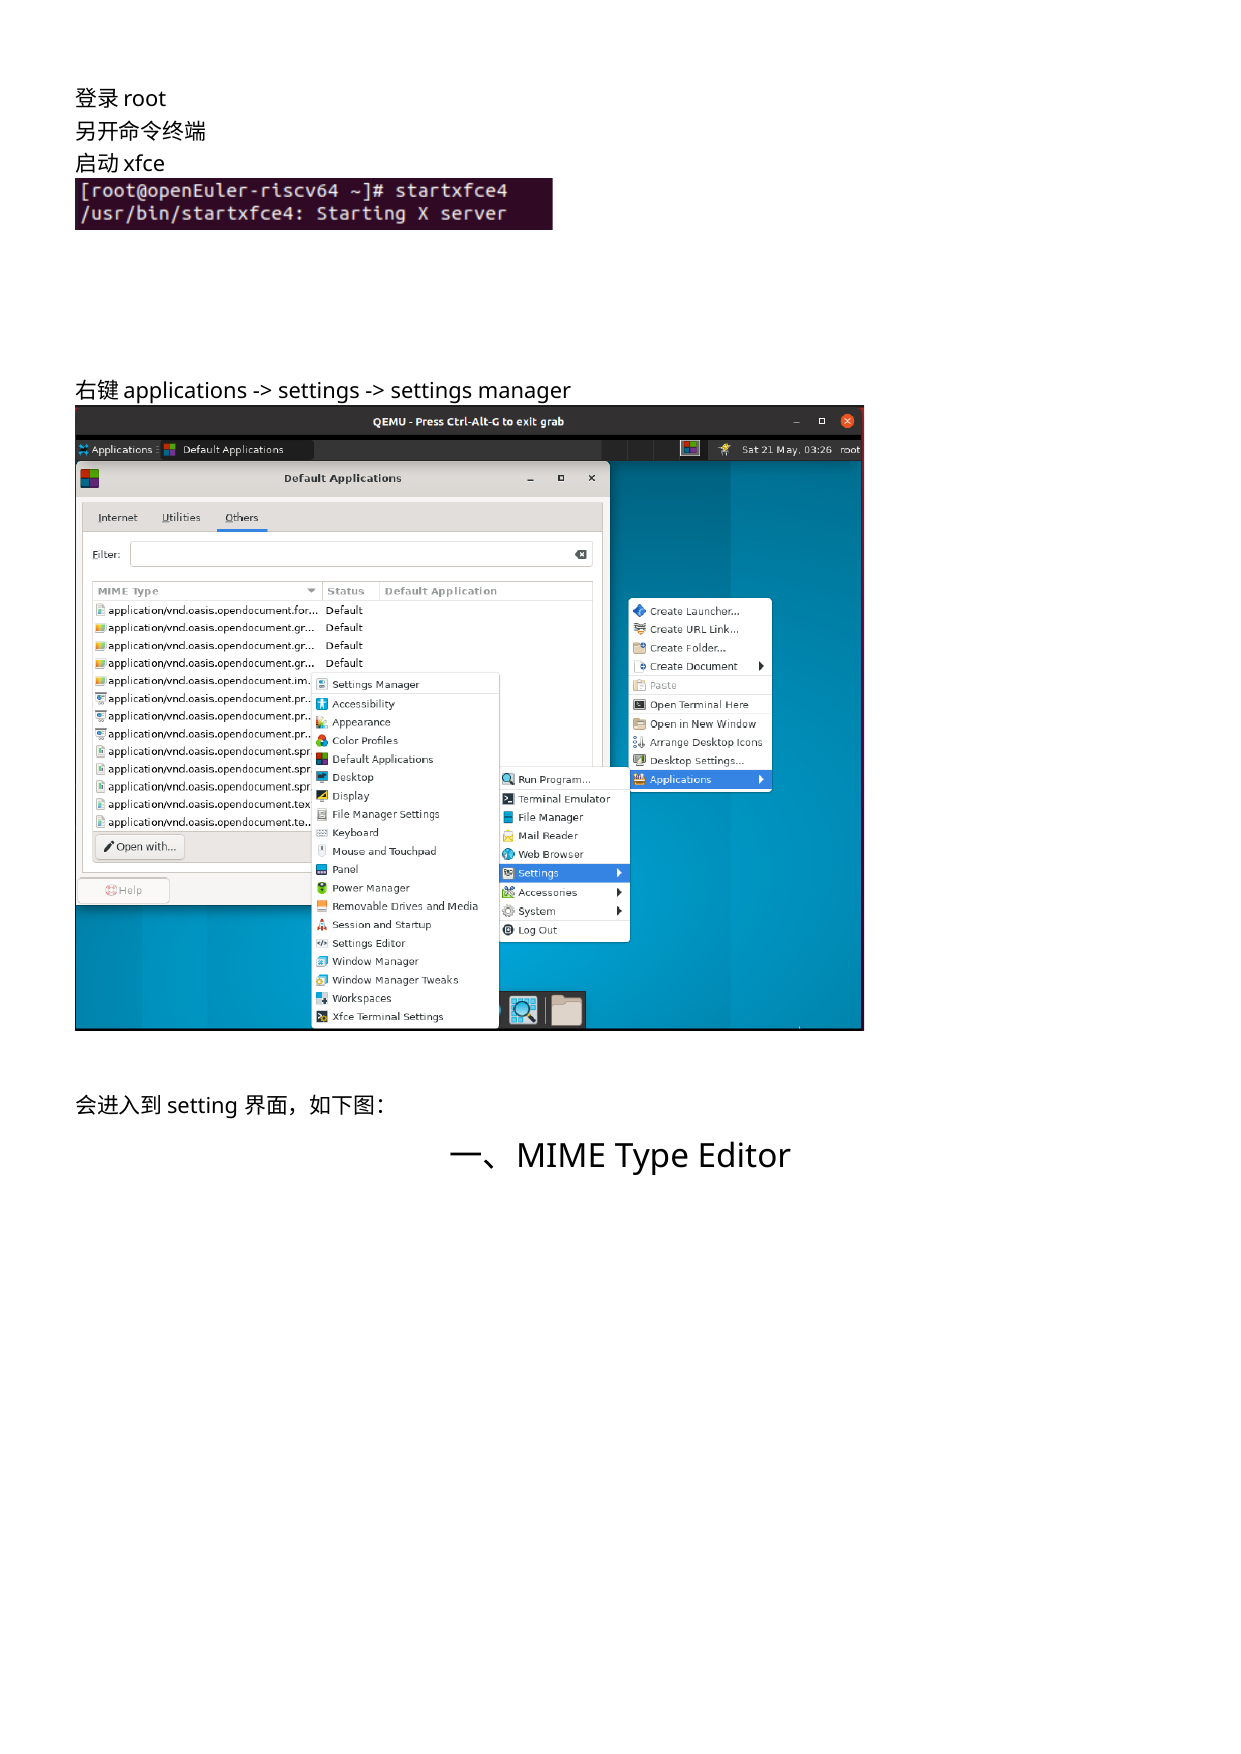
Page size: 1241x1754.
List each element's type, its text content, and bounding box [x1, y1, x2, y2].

text 一、MIME Type Editor [75, 1121, 1165, 1186]
text 登录root [75, 81, 1165, 113]
text 另开命令终端 [75, 113, 1165, 146]
text 启动xfce [75, 146, 1165, 178]
text 右键applications -> settings -> settings manager [75, 373, 1165, 406]
picture [75, 405, 865, 1031]
text 会进入到setting 界面，如下图： [75, 1088, 1165, 1121]
picture [75, 178, 553, 230]
